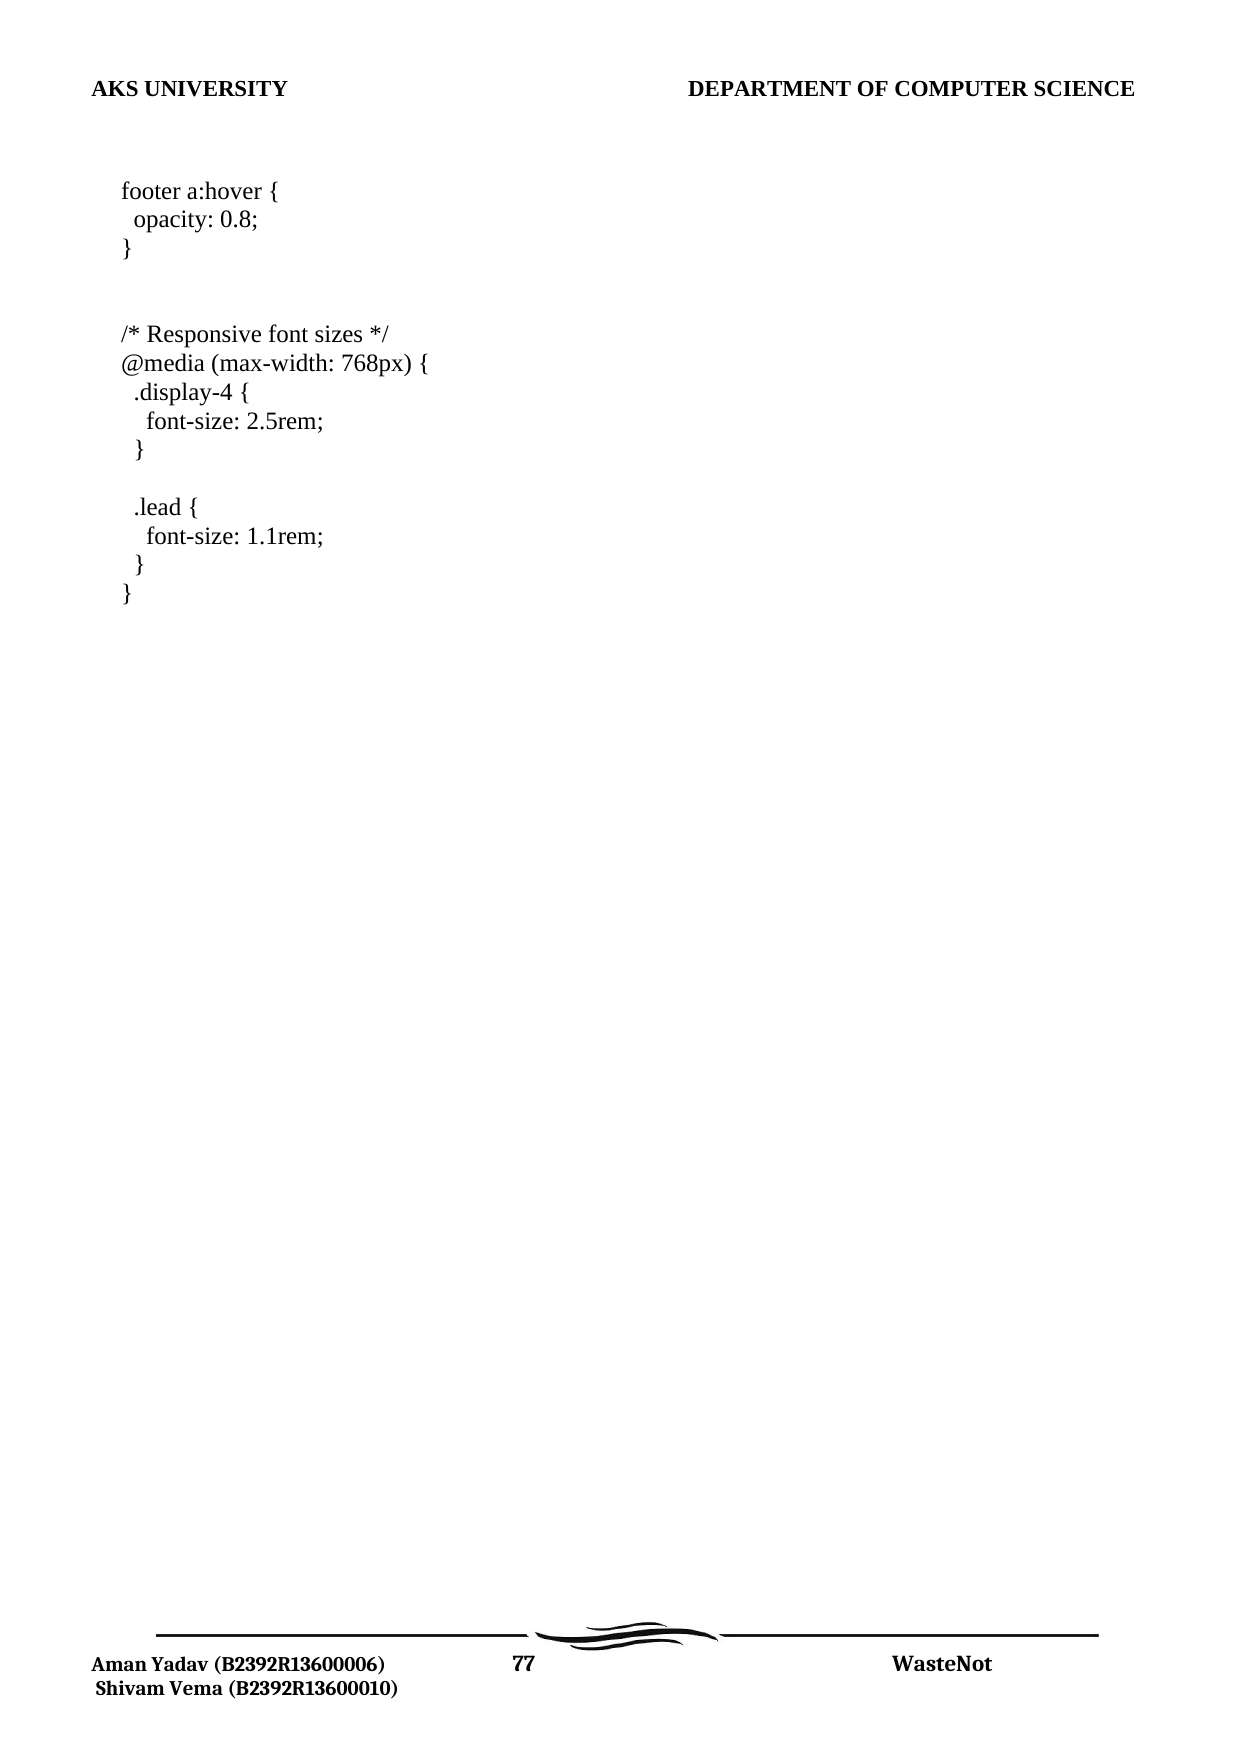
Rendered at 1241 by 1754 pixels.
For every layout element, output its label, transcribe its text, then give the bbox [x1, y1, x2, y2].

text } [121, 233, 1162, 262]
text @media (max-width: 768px) { [121, 348, 1162, 377]
text opacity: 0.8; [121, 204, 1162, 233]
text } [121, 578, 1162, 607]
text footer a:hover { [121, 176, 1162, 204]
picture [156, 1618, 1100, 1651]
text font-size: 2.5rem; [121, 406, 1162, 434]
text font-size: 1.1rem; [121, 521, 1162, 549]
text .display-4 { [121, 377, 1162, 406]
text .lead { [121, 492, 1162, 521]
text /* Responsive font sizes */ [121, 319, 1162, 348]
text } [121, 549, 1162, 578]
text } [121, 434, 1162, 463]
